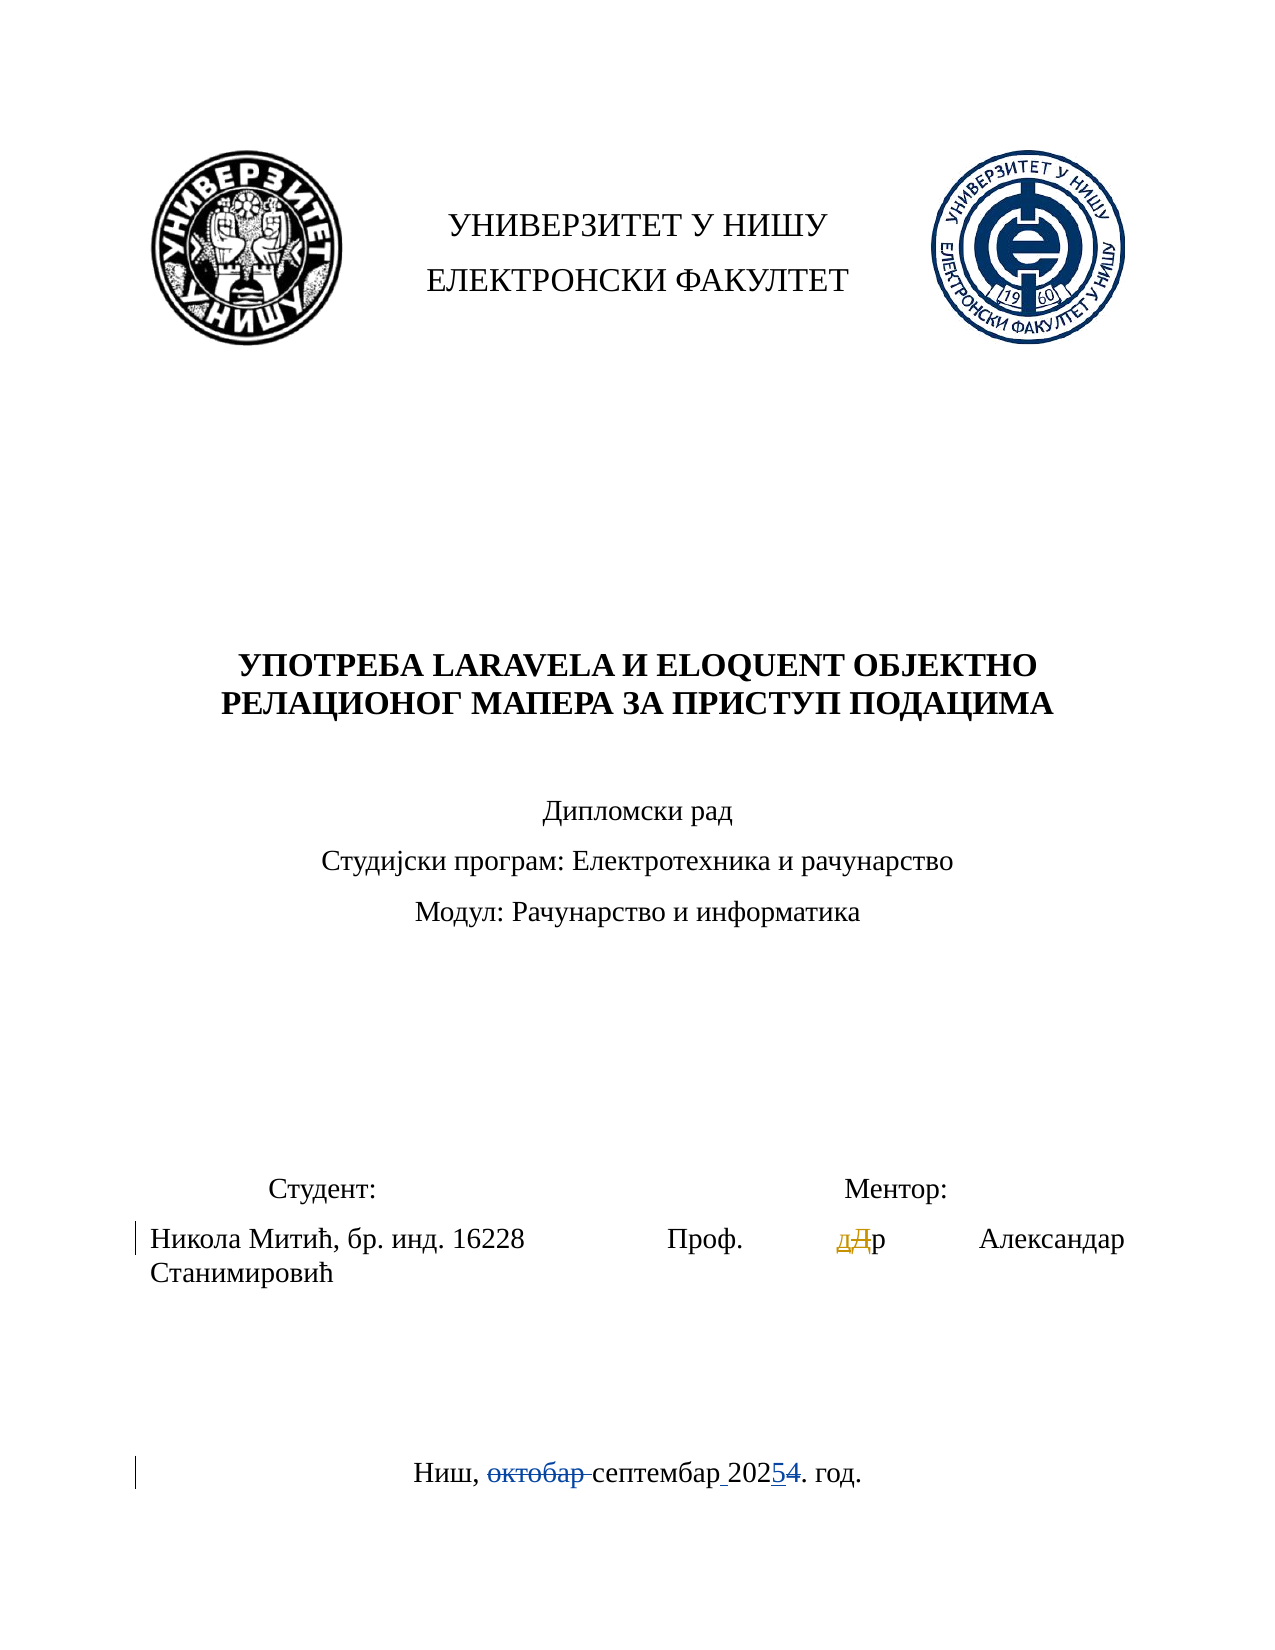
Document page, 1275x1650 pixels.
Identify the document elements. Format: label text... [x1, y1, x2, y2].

picture [150, 298, 343, 346]
picture [930, 298, 1125, 345]
text УНИВЕРЗИТЕТ У НИШУ [150, 205, 1125, 243]
text Студент: Ментор: [150, 1171, 1125, 1204]
text ЕЛЕКТРОНСКИ ФАКУЛТЕТ [150, 260, 1125, 298]
text Ниш, септембар202. год. [150, 1456, 1125, 1489]
picture [930, 150, 1125, 205]
picture [150, 150, 343, 205]
picture [150, 243, 343, 260]
text Дипломски рад [150, 793, 1125, 827]
text УПОТРЕБА LARAVELA И ELOQUENT ОБЈЕКТНО РЕЛАЦИОНОГ МАПЕРА ЗА ПРИСТУП ПОДАЦИМА [150, 645, 1125, 722]
text Студијски програм: Електротехника и рачунарство [150, 843, 1125, 877]
picture [930, 243, 1125, 260]
text Никола Митић, бр. инд. 16228 Проф. р Александар Станимировић [150, 1221, 1125, 1288]
text Модул: Рачунарство и информатика [150, 894, 1125, 927]
